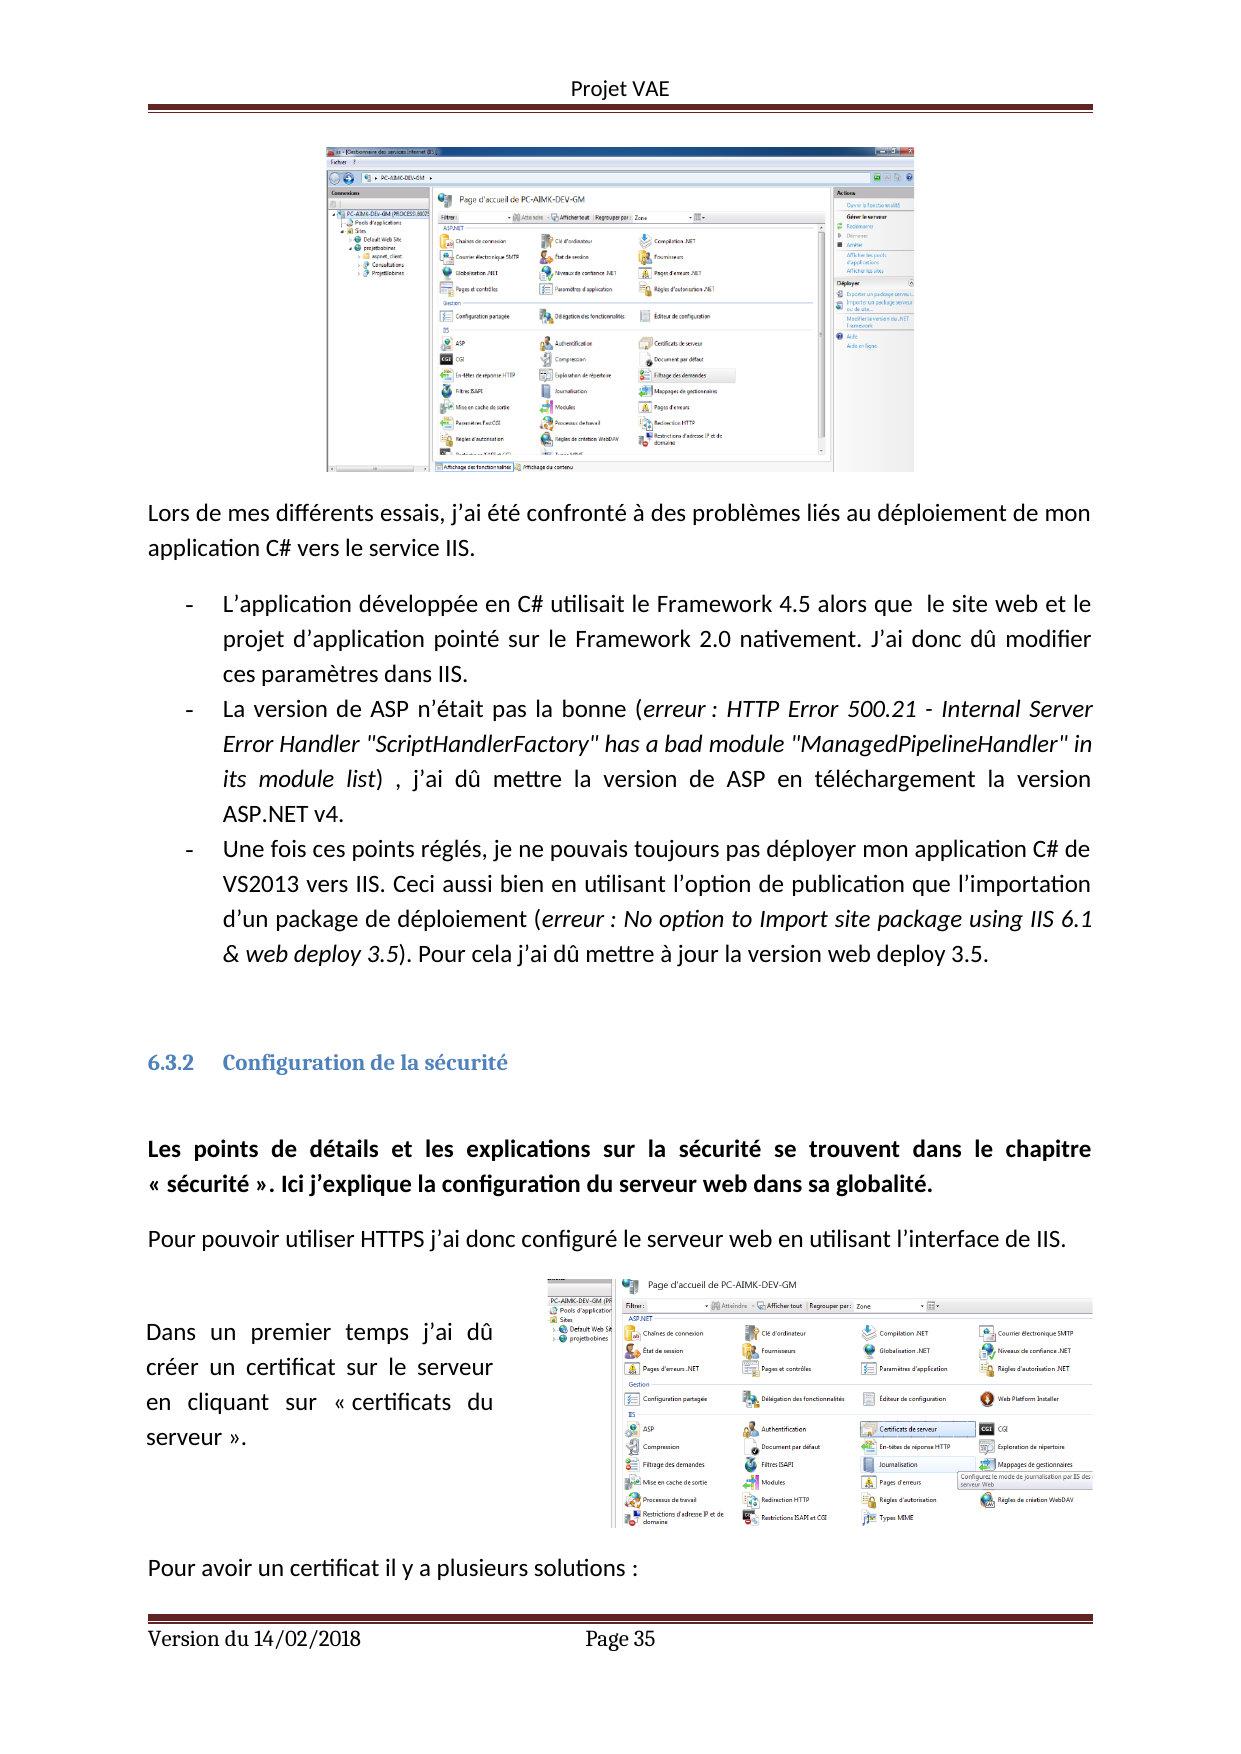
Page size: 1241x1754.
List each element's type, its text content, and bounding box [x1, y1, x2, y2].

subtitle Configuration de la sécurité [148, 1049, 1093, 1076]
text Lors de mes différents essais, j’ai été confronté à des problèmes liés au déploiement de mon application C# vers le service IIS. [148, 497, 1093, 562]
text Pour pouvoir utiliser HTTPS j’ai donc configuré le serveur web en utilisant l’interface de IIS. [148, 1223, 1093, 1254]
list La version de ASP n’était pas la bonne (erreur : HTTP Error 500.21 - Internal Server Error Handler "ScriptHandlerFactory" has a bad module "ManagedPipelineHandler" in its module list) , j’ai dû mettre la version de ASP en téléchargement la version ASP.NET v4. [185, 693, 1093, 828]
picture [326, 147, 915, 472]
list Une fois ces points réglés, je ne pouvais toujours pas déployer mon application C# de VS2013 vers IIS. Ceci aussi bien en utilisant l’option de publication que l’importation d’un package de déploiement (erreur : No option to Import site package using IIS 6.1 & web deploy 3.5). Pour cela j’ai dû mettre à jour la version web deploy 3.5. [185, 833, 1093, 968]
list L’application développée en C# utilisait le Framework 4.5 alors que le site web et le projet d’application pointé sur le Framework 2.0 nativement. J’ai donc dû modifier ces paramètres dans IIS. [185, 588, 1093, 688]
text Pour avoir un certificat il y a plusieurs solutions : [148, 1552, 1093, 1583]
picture [547, 1279, 1093, 1528]
text Les points de détails et les explications sur la sécurité se trouvent dans le chapitre « sécurité ». Ici j’explique la configuration du serveur web dans sa globalité. [148, 1133, 1093, 1198]
